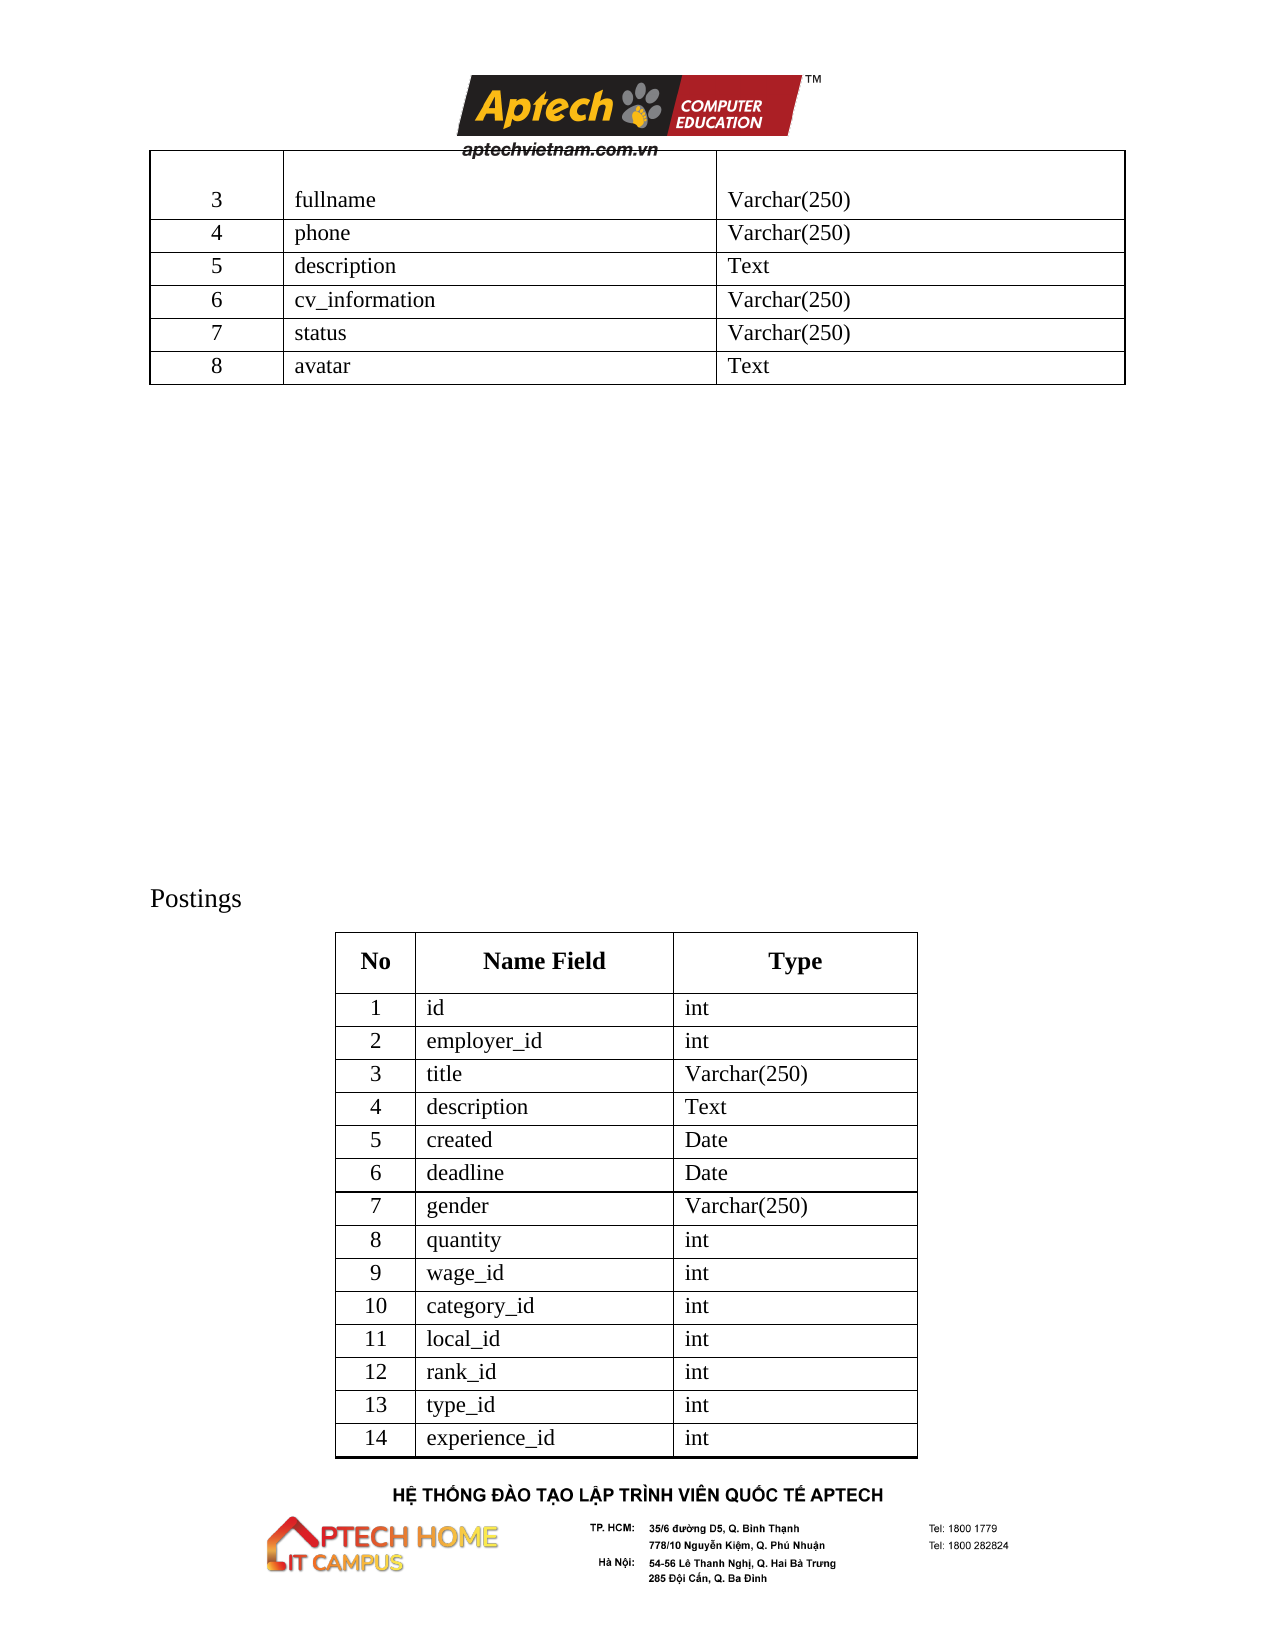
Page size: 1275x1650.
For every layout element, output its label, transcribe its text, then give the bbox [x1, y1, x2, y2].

table_cell int [674, 1424, 917, 1456]
table_cell 3 [151, 151, 283, 218]
table_cell type_id [416, 1391, 673, 1423]
table_cell 7 [151, 319, 283, 351]
table_cell employer_id [416, 1027, 673, 1059]
picture [251, 1482, 1024, 1586]
table_cell category_id [416, 1292, 673, 1324]
table_cell int [674, 1391, 917, 1423]
table_cell 5 [336, 1126, 415, 1158]
table_cell Varchar(250) [717, 220, 1124, 252]
table_cell status [284, 319, 716, 351]
table_cell fullname [284, 151, 716, 218]
table_cell description [416, 1093, 673, 1125]
table_header Name Field [416, 933, 673, 993]
table_cell description [284, 253, 716, 285]
table_cell 4 [336, 1093, 415, 1125]
table_cell Date [674, 1159, 917, 1191]
table_cell 6 [151, 286, 283, 318]
table_cell 6 [336, 1159, 415, 1191]
table_cell 4 [151, 220, 283, 252]
table_cell quantity [416, 1226, 673, 1258]
table_cell wage_id [416, 1259, 673, 1291]
table_cell Text [717, 253, 1124, 285]
table_cell 2 [336, 1027, 415, 1059]
table_cell avatar [284, 352, 716, 384]
table_header No [336, 933, 415, 993]
table_cell 5 [151, 253, 283, 285]
table_cell 11 [336, 1325, 415, 1357]
table_cell title [416, 1060, 673, 1092]
table_cell Text [717, 352, 1124, 384]
table_cell Varchar(250) [674, 1193, 917, 1224]
table_cell Varchar(250) [717, 319, 1124, 351]
table_cell int [674, 994, 917, 1026]
table_cell Text [674, 1093, 917, 1125]
table_cell Varchar(250) [674, 1060, 917, 1092]
table_cell 3 [336, 1060, 415, 1092]
table_cell int [674, 1325, 917, 1357]
table_cell 9 [336, 1259, 415, 1291]
table_cell 7 [336, 1193, 415, 1224]
table_cell rank_id [416, 1358, 673, 1390]
table_cell 13 [336, 1391, 415, 1423]
table_cell Varchar(250) [717, 286, 1124, 318]
table_cell 1 [336, 994, 415, 1026]
table_cell created [416, 1126, 673, 1158]
table_cell int [674, 1259, 917, 1291]
table_cell 8 [336, 1226, 415, 1258]
table_cell deadline [416, 1159, 673, 1191]
table_cell int [674, 1226, 917, 1258]
table_cell Date [674, 1126, 917, 1158]
table_cell int [674, 1292, 917, 1324]
table_header Type [674, 933, 917, 993]
table_cell experience_id [416, 1424, 673, 1456]
table_cell cv_information [284, 286, 716, 318]
list Postings [150, 882, 1125, 913]
table_cell phone [284, 220, 716, 252]
table_cell gender [416, 1193, 673, 1224]
table_cell id [416, 994, 673, 1026]
table_cell local_id [416, 1325, 673, 1357]
picture [150, 51, 1125, 150]
table_cell 14 [336, 1424, 415, 1456]
table_cell Varchar(250) [717, 151, 1124, 218]
table_cell 10 [336, 1292, 415, 1324]
table_cell int [674, 1358, 917, 1390]
table_cell int [674, 1027, 917, 1059]
table_cell 12 [336, 1358, 415, 1390]
table_cell 8 [151, 352, 283, 384]
